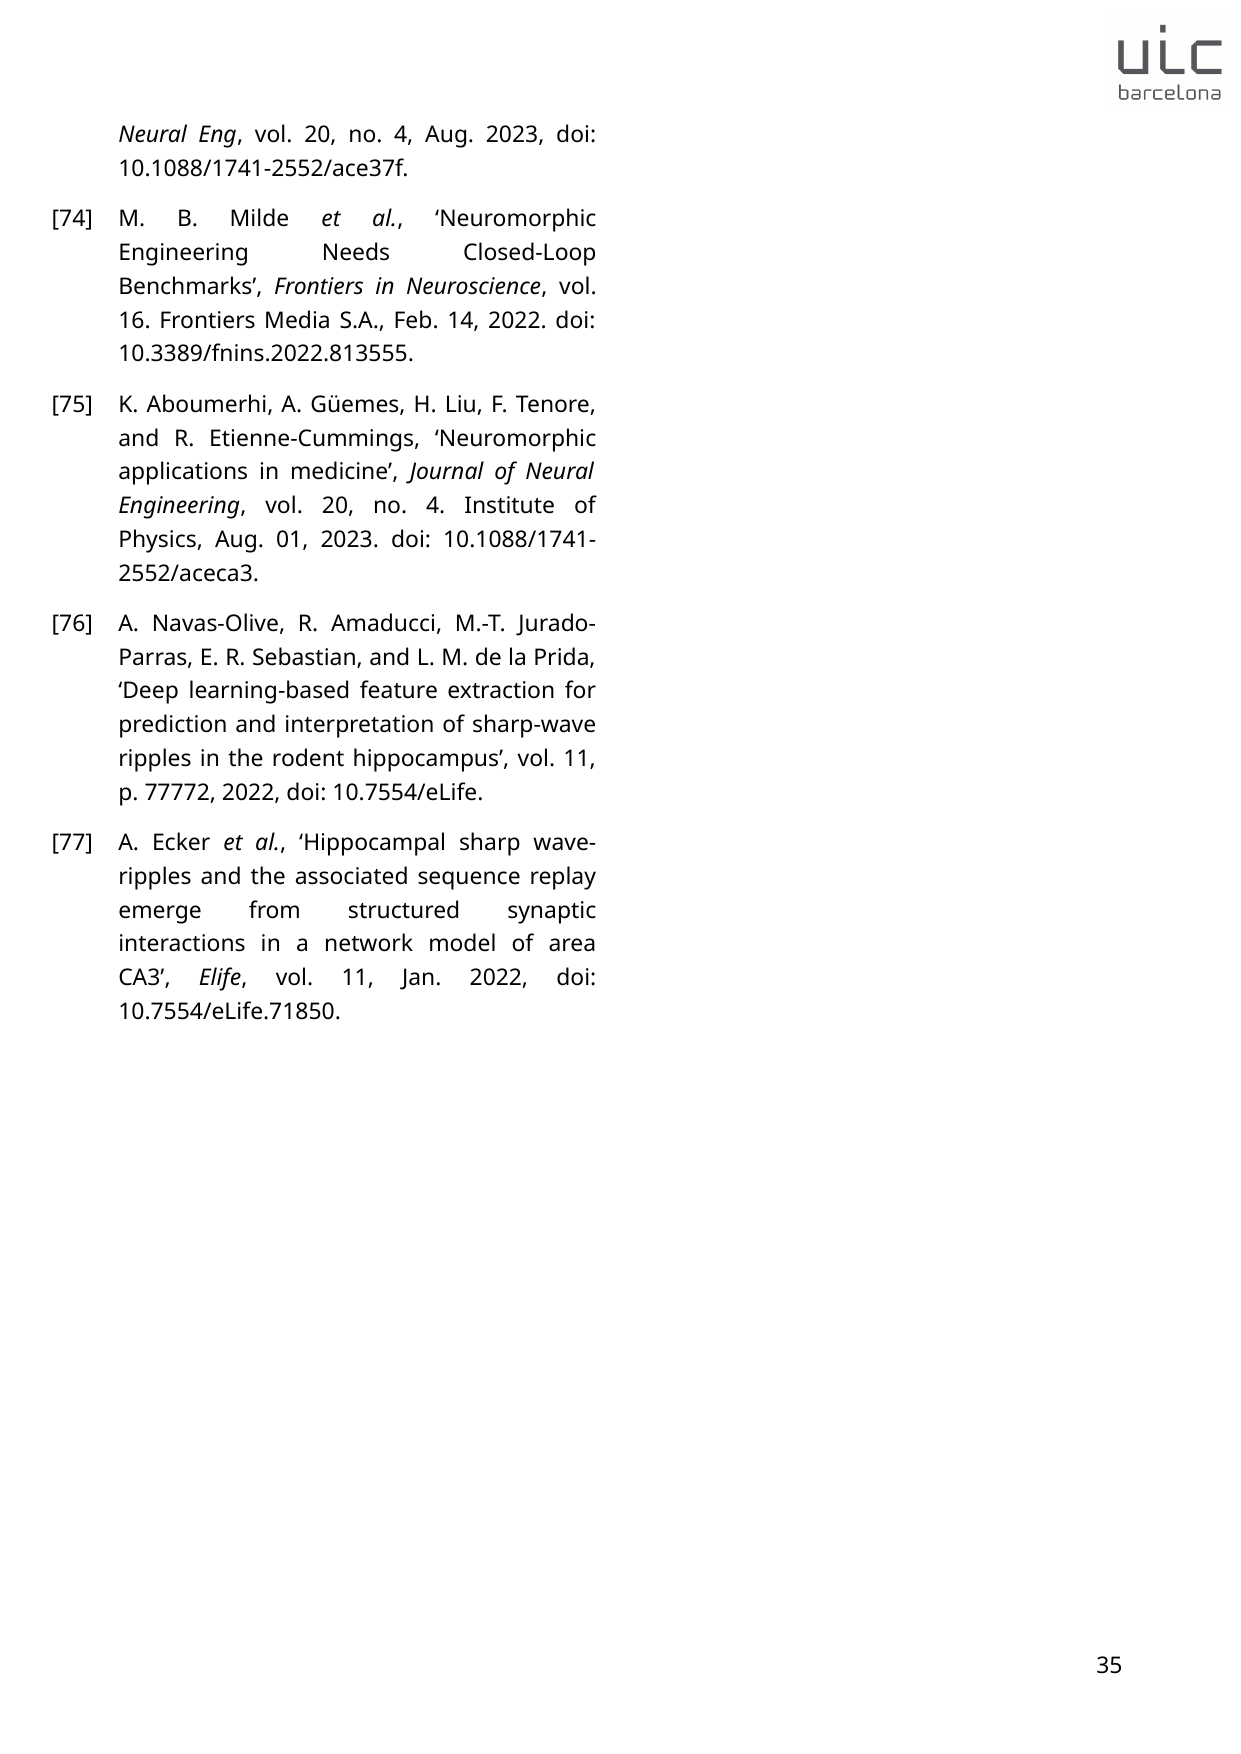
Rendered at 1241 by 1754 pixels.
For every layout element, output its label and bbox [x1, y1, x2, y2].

picture [1110, 11, 1229, 110]
